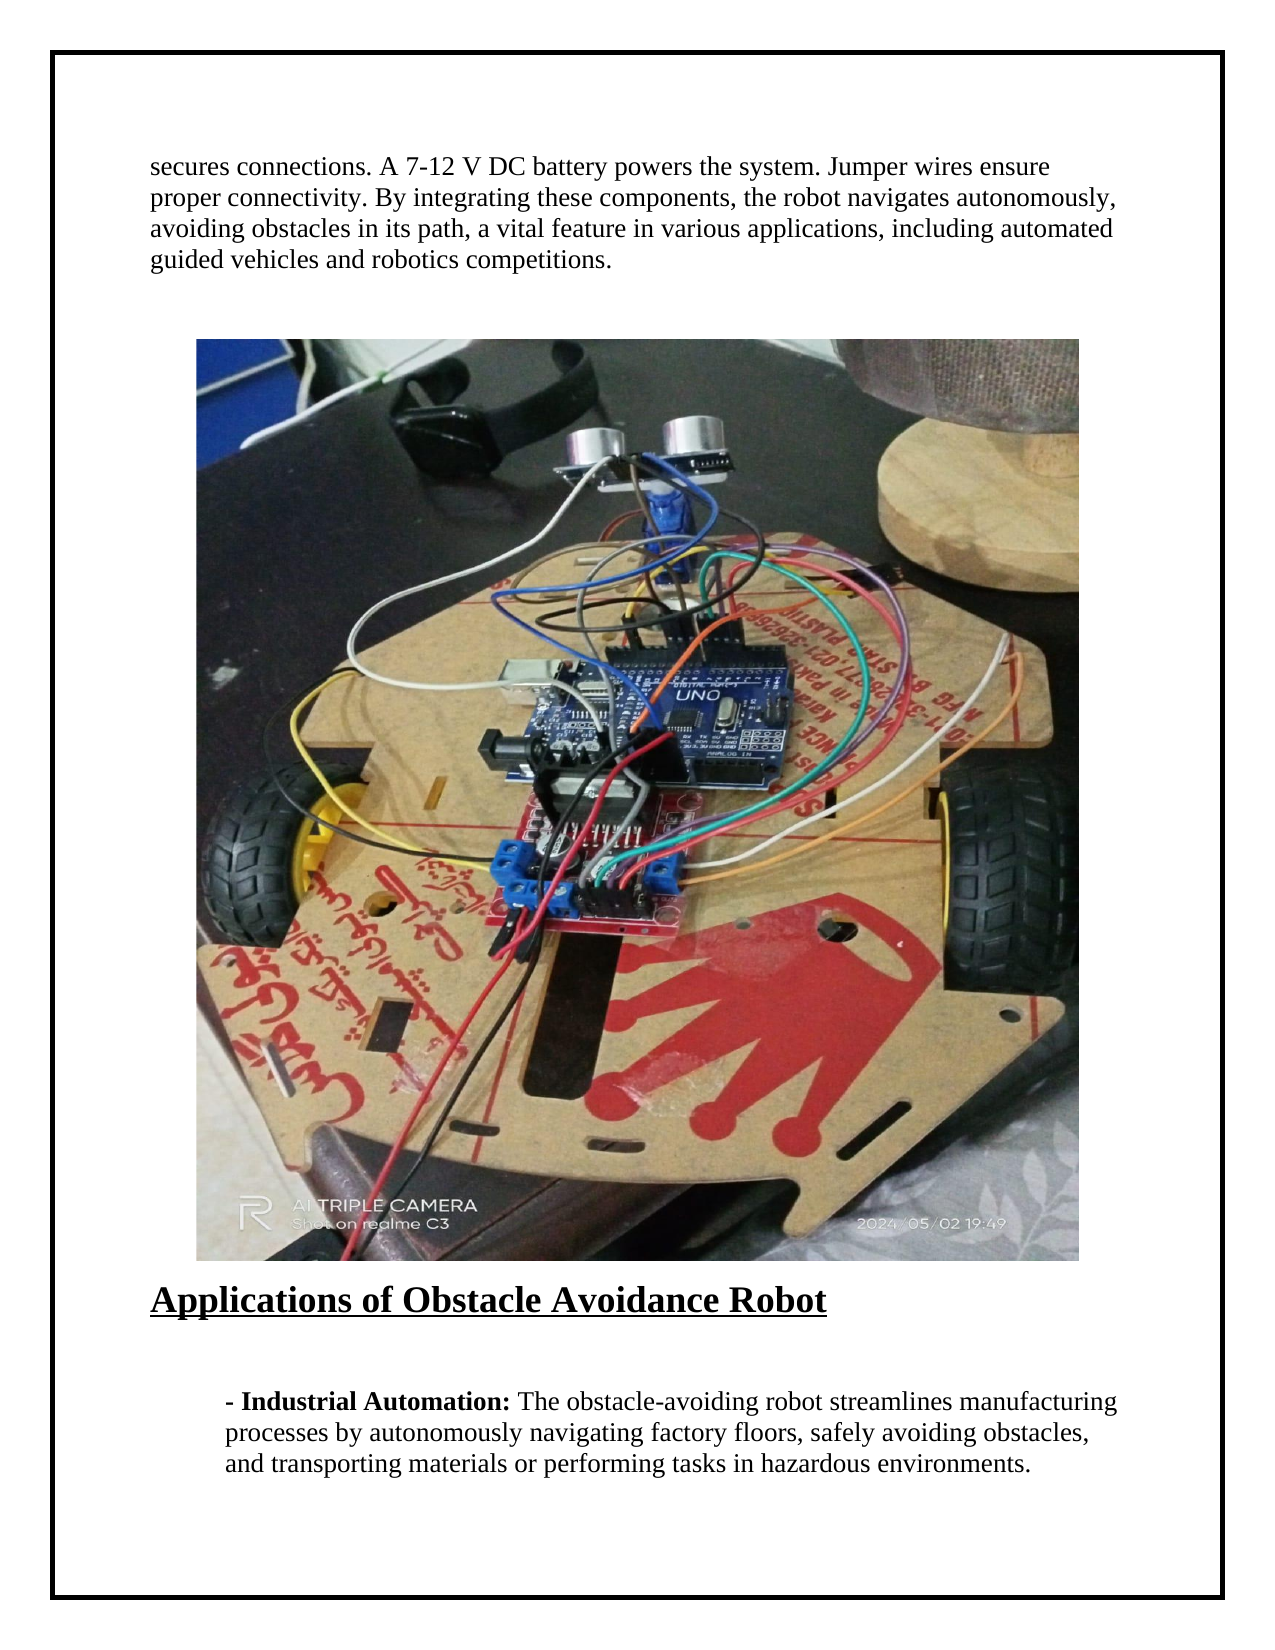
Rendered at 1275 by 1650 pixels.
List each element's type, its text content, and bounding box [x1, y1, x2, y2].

text - Industrial Automation: The obstacle-avoiding robot streamlines manufacturing processes by autonomously navigating factory floors, safely avoiding obstacles, and transporting materials or performing tasks in hazardous environments. [225, 1385, 1125, 1479]
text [150, 150, 1125, 274]
text Applications of Obstacle Avoidance Robot [150, 1278, 1125, 1321]
picture [196, 339, 1079, 1261]
